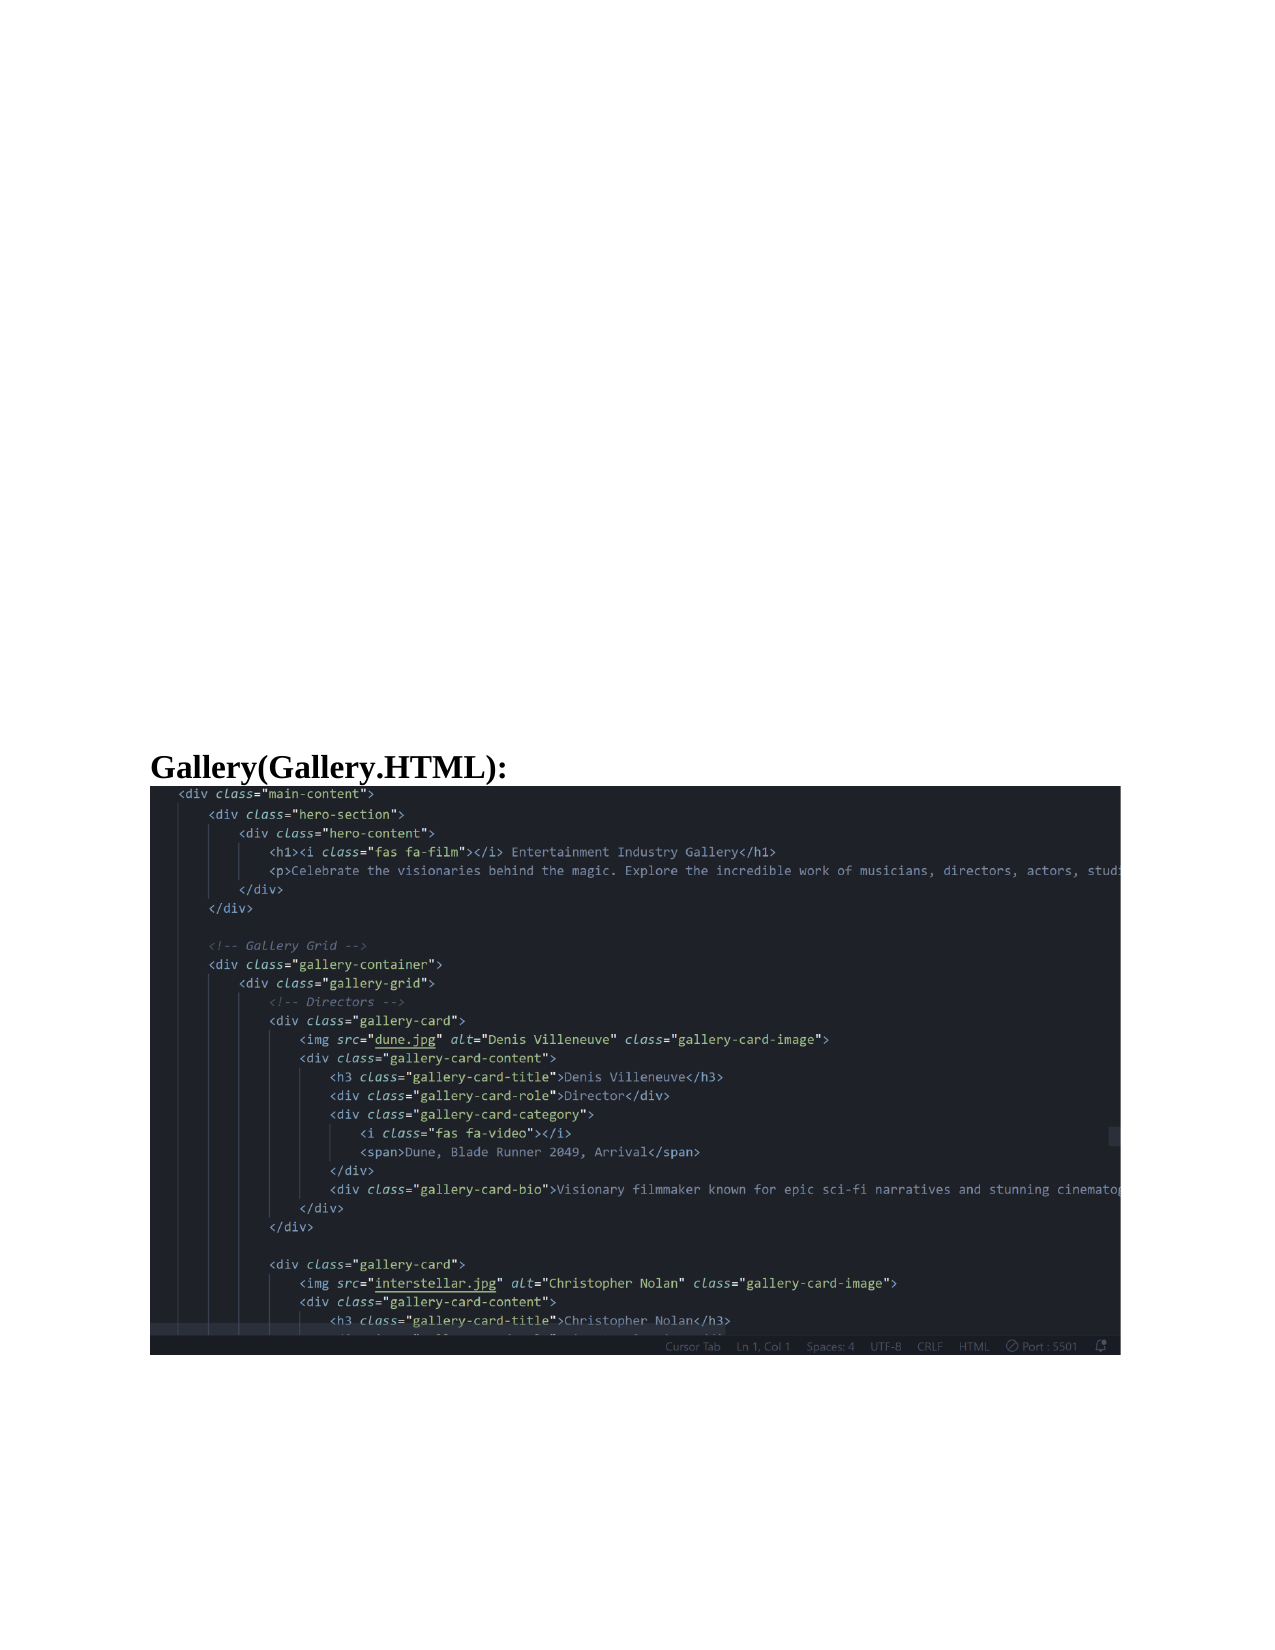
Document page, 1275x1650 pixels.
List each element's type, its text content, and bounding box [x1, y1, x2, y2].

picture [150, 786, 1121, 1355]
text Gallery(Gallery.HTML): [150, 747, 1125, 785]
